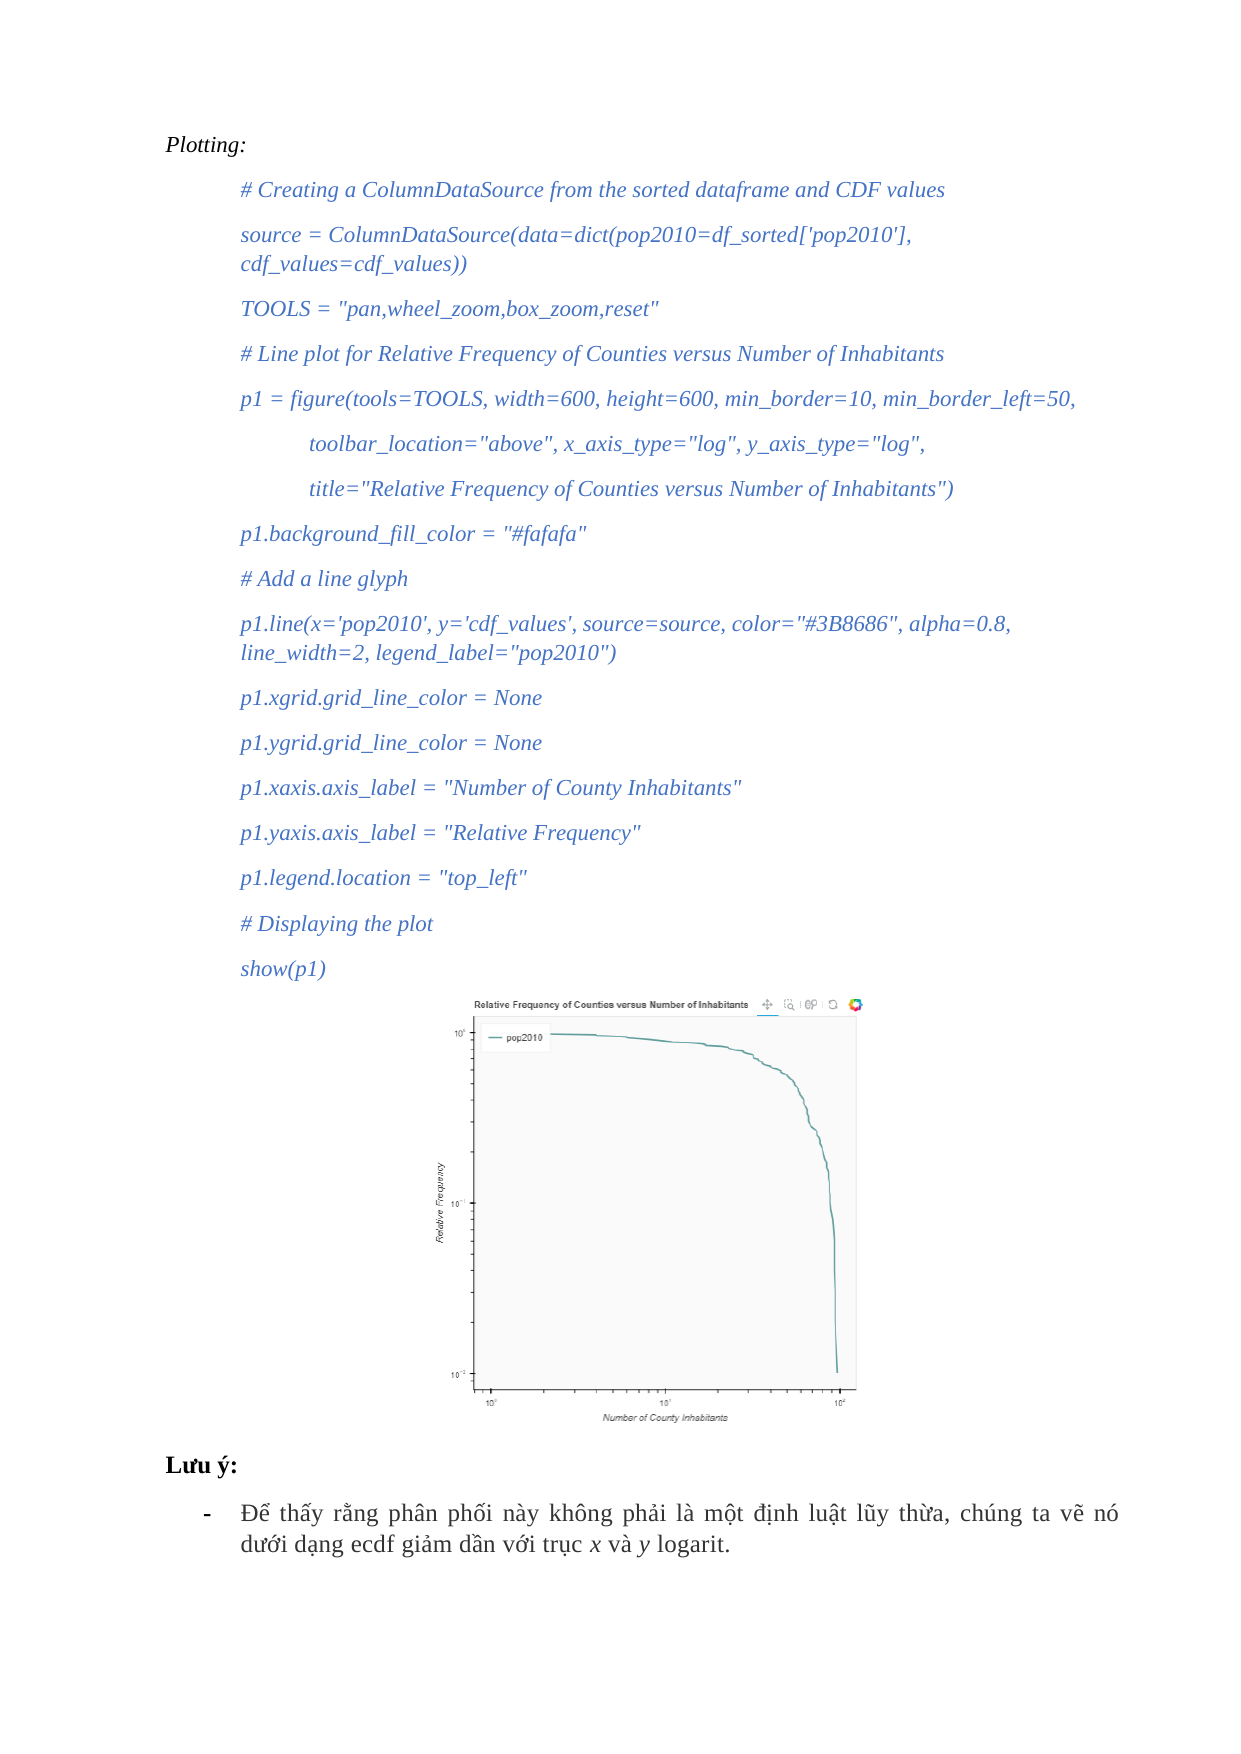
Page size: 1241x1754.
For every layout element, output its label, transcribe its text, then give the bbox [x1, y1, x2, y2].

text show(p1) [240, 955, 1122, 981]
text title="Relative Frequency of Counties versus Number of Inhabitants") [240, 475, 1122, 502]
list Để thấy rằng phân phối này không phải là một định luật lũy thừa, chúng ta vẽ nó dưới dạng ecdf giảm dần với trục x và y logarit. [203, 1498, 1122, 1557]
text # Add a line glyph [240, 565, 1122, 592]
text TOOLS = "pan,wheel_zoom,box_zoom,reset" [240, 295, 1122, 321]
text p1.yaxis.axis_label = "Relative Frequency" [240, 819, 1122, 846]
text p1.line(x='pop2010', y='cdf_values', source=source, color="#3B8686", alpha=0.8, line_width=2, legend_label="pop2010") [240, 611, 1122, 665]
text source = ColumnDataSource(data=dict(pop2010=df_sorted['pop2010'], cdf_values=cdf_values)) [240, 221, 1122, 276]
text # Creating a ColumnDataSource from the sorted dataframe and CDF values [240, 176, 1122, 202]
text p1.xaxis.axis_label = "Number of County Inhabitants" [240, 774, 1122, 801]
text p1.legend.location = "top_left" [240, 864, 1122, 891]
text Lưu ý: [165, 1450, 1122, 1479]
text p1.xgrid.grid_line_color = None [240, 684, 1122, 710]
text p1.ygrid.grid_line_color = None [240, 729, 1122, 756]
picture [420, 999, 867, 1431]
text # Line plot for Relative Frequency of Counties versus Number of Inhabitants [240, 340, 1122, 366]
text p1.background_fill_color = "#fafafa" [240, 520, 1122, 547]
text # Displaying the plot [240, 909, 1122, 936]
text Plotting: [165, 131, 1122, 157]
text p1 = figure(tools=TOOLS, width=600, height=600, min_border=10, min_border_left=50, [240, 385, 1122, 411]
text toolbar_location="above", x_axis_type="log", y_axis_type="log", [240, 430, 1122, 456]
